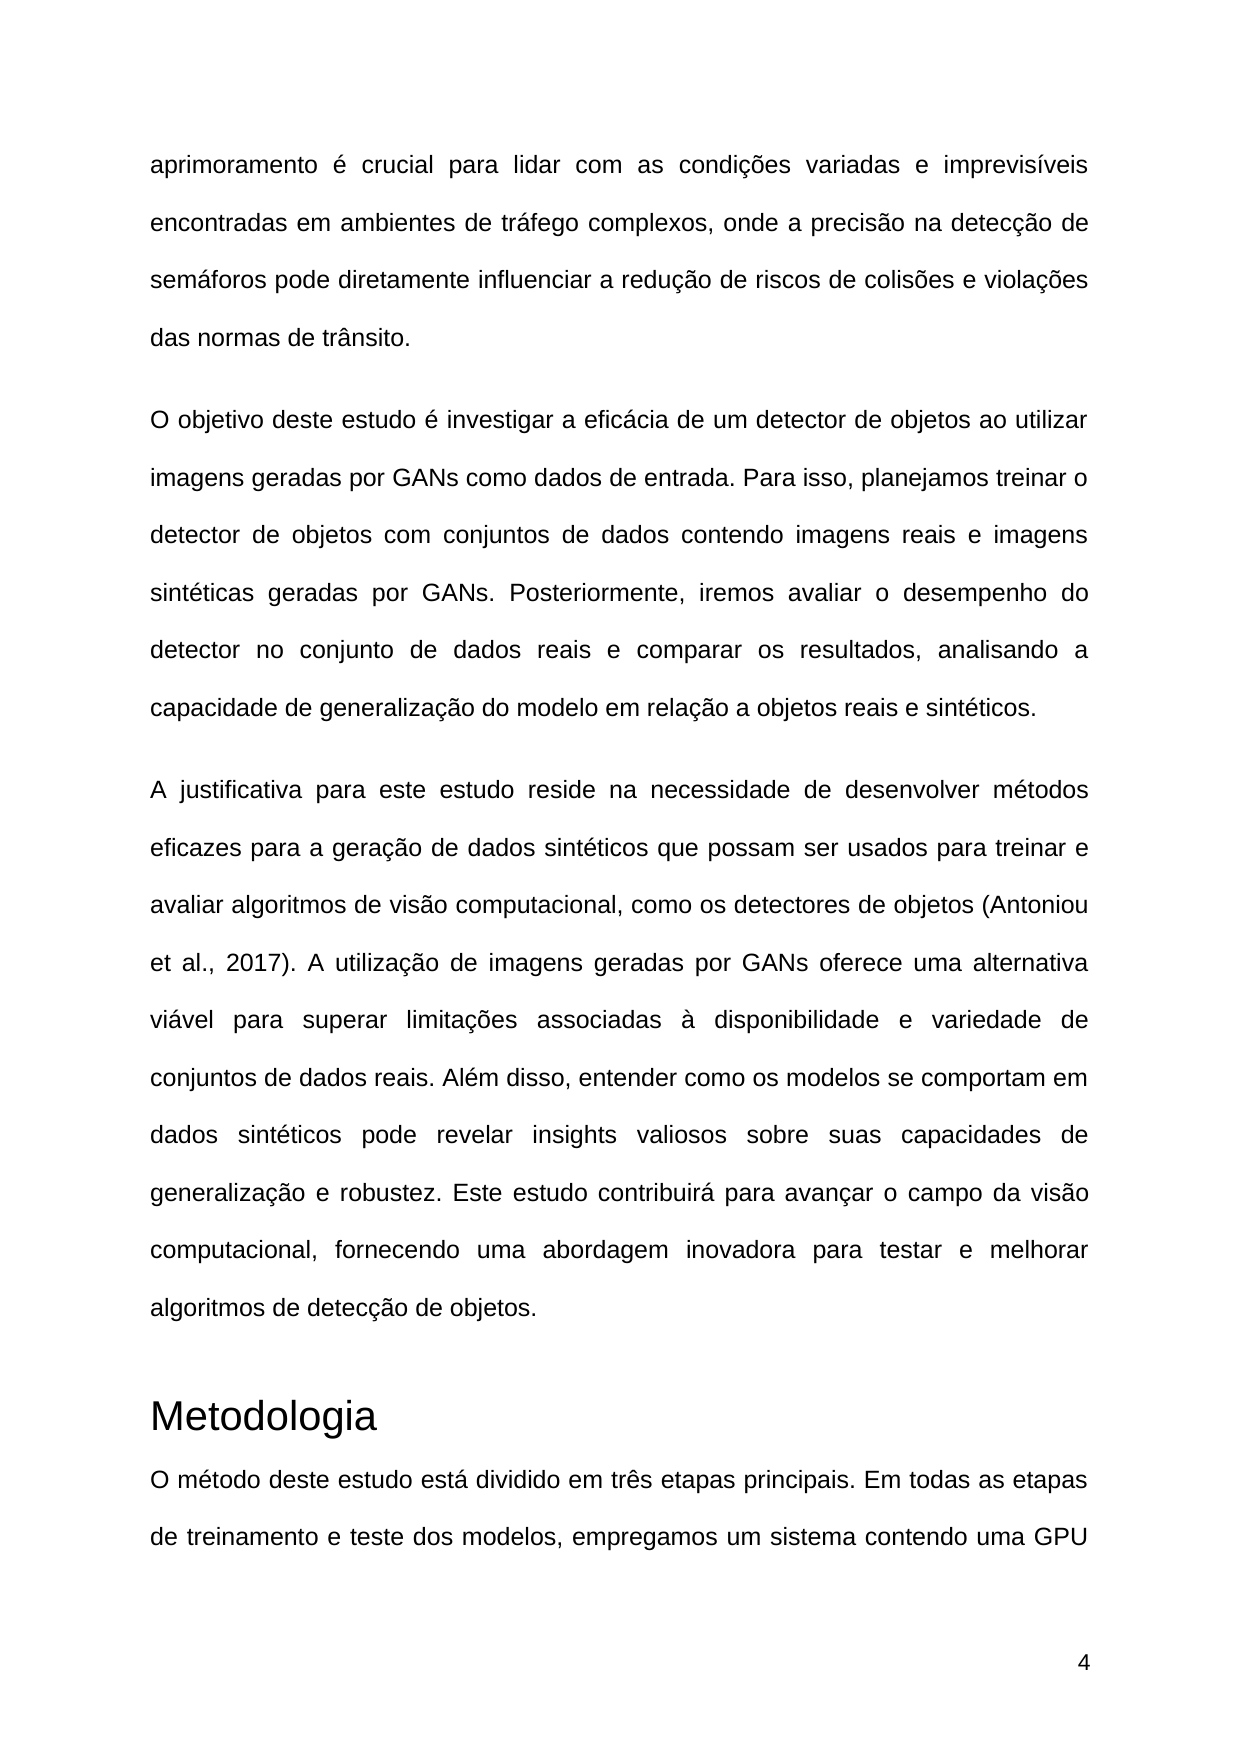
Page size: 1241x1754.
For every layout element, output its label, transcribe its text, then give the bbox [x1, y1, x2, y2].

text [150, 150, 1090, 351]
text O objetivo deste estudo é investigar a eficácia de um detector de objetos ao utilizar imagens geradas por GANs como dados de entrada. Para isso, planejamos treinar o detector de objetos com conjuntos de dados contendo imagens reais e imagens sintéticas geradas por GANs. Posteriormente, iremos avaliar o desempenho do detector no conjunto de dados reais e comparar os resultados, analisando a capacidade de generalização do modelo em relação a objetos reais e sintéticos. [150, 405, 1090, 721]
subtitle Metodologia [150, 1392, 1090, 1439]
text A justificativa para este estudo reside na necessidade de desenvolver métodos eficazes para a geração de dados sintéticos que possam ser usados para treinar e avaliar algoritmos de visão computacional, como os detectores de objetos (Antoniou et al., 2017). A utilização de imagens geradas por GANs oferece uma alternativa viável para superar limitações associadas à disponibilidade e variedade de conjuntos de dados reais. Além disso, entender como os modelos se comportam em dados sintéticos pode revelar insights valiosos sobre suas capacidades de generalização e robustez. Este estudo contribuirá para avançar o campo da visão computacional, fornecendo uma abordagem inovadora para testar e melhorar algoritmos de detecção de objetos. [150, 775, 1090, 1321]
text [150, 1464, 1090, 1551]
